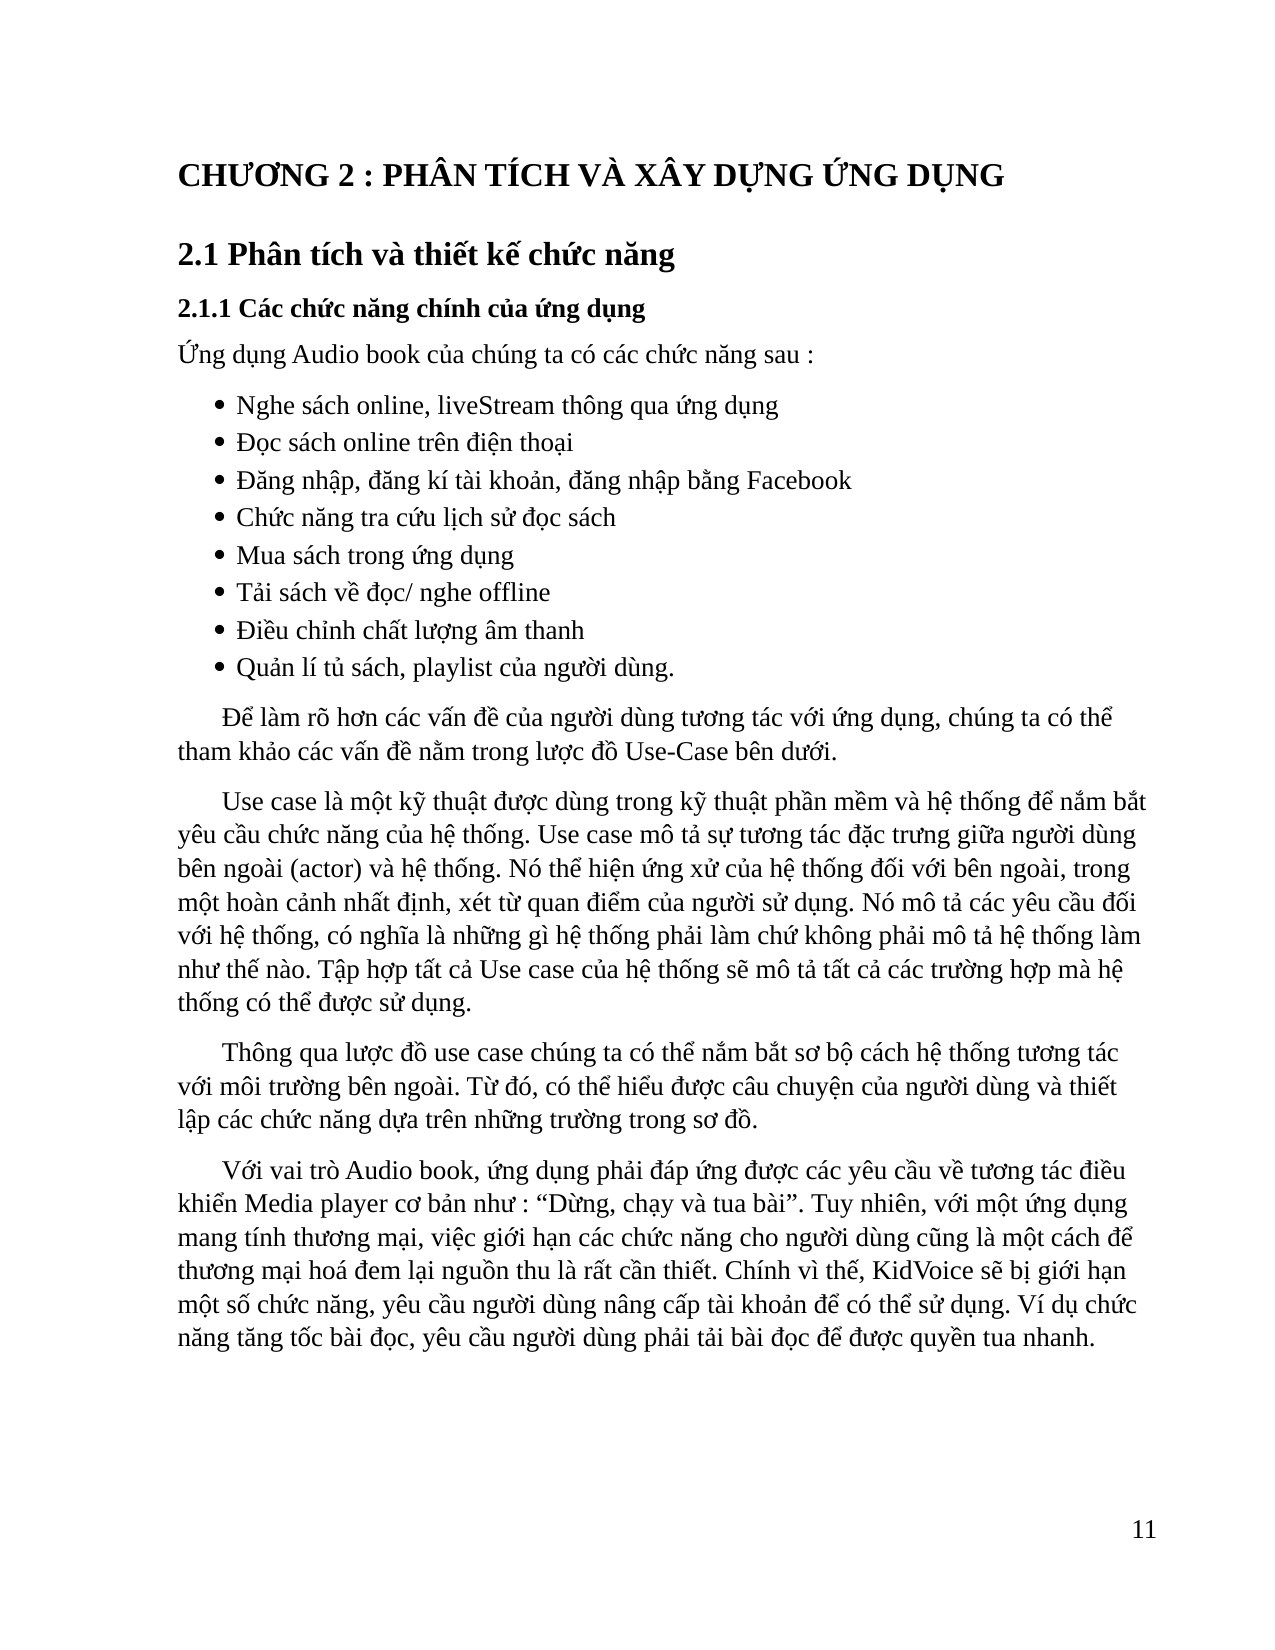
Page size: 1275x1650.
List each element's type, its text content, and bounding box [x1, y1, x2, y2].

subtitle 2.1 Phân tích và thiết kế chức năng [177, 234, 1157, 273]
subtitle CHƯƠNG 2 : PHÂN TÍCH VÀ XÂY DỰNG ỨNG DỤNG [177, 156, 1157, 194]
subtitle 2.1.1 Các chức năng chính của ứng dụng [177, 292, 1157, 324]
text Ứng dụng Audio book của chúng ta có các chức năng sau : [177, 338, 1157, 370]
list Điều chỉnh chất lượng âm thanh [215, 614, 1122, 645]
text Thông qua lược đồ use case chúng ta có thể nắm bắt sơ bộ cách hệ thống tương tác với môi trường bên ngoài. Từ đó, có thể hiểu được câu chuyện của người dùng và thiết lập các chức năng dựa trên những trường trong sơ đồ. [177, 1036, 1157, 1135]
list Quản lí tủ sách, playlist của người dùng. [215, 651, 1122, 682]
text Use case là một kỹ thuật được dùng trong kỹ thuật phần mềm và hệ thống để nắm bắt yêu cầu chức năng của hệ thống. Use case mô tả sự tương tác đặc trưng giữa người dùng bên ngoài (actor) và hệ thống. Nó thể hiện ứng xử của hệ thống đối với bên ngoài, trong một hoàn cảnh nhất định, xét từ quan điểm của người sử dụng. Nó mô tả các yêu cầu đối với hệ thống, có nghĩa là những gì hệ thống phải làm chứ không phải mô tả hệ thống làm như thế nào. Tập hợp tất cả Use case của hệ thống sẽ mô tả tất cả các trường hợp mà hệ thống có thể được sử dụng. [177, 785, 1157, 1017]
list Mua sách trong ứng dụng [215, 539, 1122, 570]
list Đọc sách online trên điện thoại [215, 426, 1122, 457]
list Tải sách về đọc/ nghe offline [215, 576, 1122, 607]
list Đăng nhập, đăng kí tài khoản, đăng nhập bằng Facebook [215, 464, 1122, 495]
list Chức năng tra cứu lịch sử đọc sách [215, 501, 1122, 532]
list Nghe sách online, liveStream thông qua ứng dụng [215, 389, 1122, 420]
text Để làm rõ hơn các vấn đề của người dùng tương tác với ứng dụng, chúng ta có thể tham khảo các vấn đề nằm trong lược đồ Use-Case bên dưới. [177, 701, 1157, 766]
text Với vai trò Audio book, ứng dụng phải đáp ứng được các yêu cầu về tương tác điều khiển Media player cơ bản như : “Dừng, chạy và tua bài”. Tuy nhiên, với một ứng dụng mang tính thương mại, việc giới hạn các chức năng cho người dùng cũng là một cách để thương mại hoá đem lại nguồn thu là rất cần thiết. Chính vì thế, KidVoice sẽ bị giới hạn một số chức năng, yêu cầu người dùng nâng cấp tài khoản để có thể sử dụng. Ví dụ chức năng tăng tốc bài đọc, yêu cầu người dùng phải tải bài đọc để được quyền tua nhanh. [177, 1154, 1157, 1353]
